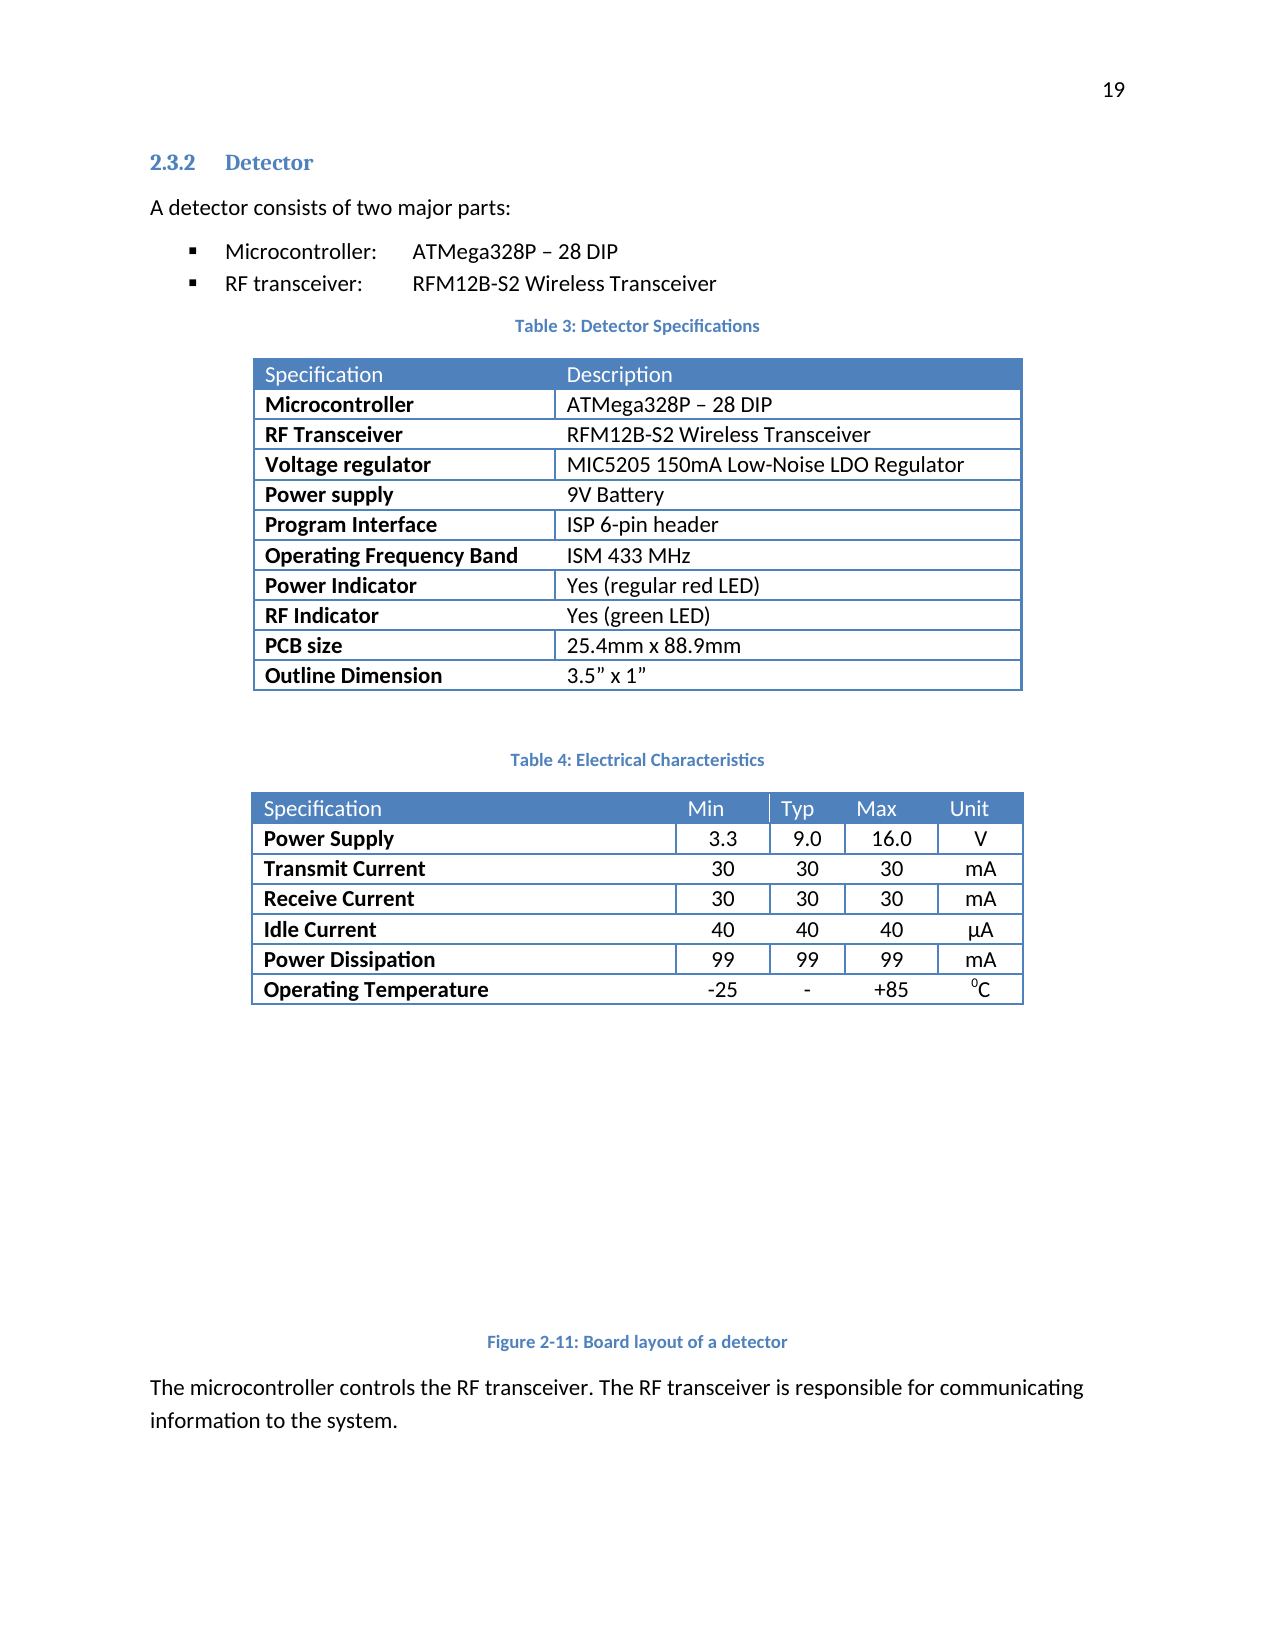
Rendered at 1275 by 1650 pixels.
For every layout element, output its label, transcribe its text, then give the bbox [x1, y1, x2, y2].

table_cell -25 [676, 975, 769, 1003]
table_cell Transmit Current [253, 855, 676, 882]
table_cell ATMega328P – 28 DIP [556, 390, 1020, 418]
table_cell Power supply [255, 481, 555, 508]
table_header Min [676, 794, 769, 822]
table_cell Microcontroller [255, 390, 554, 418]
table_cell mA [939, 885, 1022, 913]
table_cell 3.5” x 1” [555, 661, 1020, 689]
table_cell RF Transceiver [255, 420, 555, 448]
table_cell Operating Temperature [253, 975, 676, 1003]
table_cell µA [938, 915, 1022, 943]
list RF transceiver: RFM12B-S2 Wireless Transceiver [187, 269, 1125, 298]
table_cell 3.3 [677, 824, 769, 852]
table_cell 0C [938, 975, 1022, 1003]
table_cell 40 [770, 915, 845, 943]
table_cell RFM12B-S2 Wireless Transceiver [555, 420, 1020, 448]
table_cell V [939, 824, 1022, 852]
table_cell ISP 6-pin header [556, 511, 1020, 539]
table_cell 40 [676, 915, 769, 943]
table_cell Program Interface [255, 511, 554, 539]
table_cell Power Dissipation [253, 945, 675, 973]
table_cell Receive Current [253, 885, 675, 913]
list Microcontroller: ATMega328P – 28 DIP [187, 237, 1125, 265]
table_header Max [845, 794, 938, 822]
table_cell 99 [677, 945, 769, 973]
subtitle Detector [150, 150, 1125, 176]
table_header Typ [770, 794, 845, 822]
table_cell RF Indicator [255, 601, 555, 629]
table_cell 30 [676, 855, 769, 882]
table_cell 25.4mm x 88.9mm [556, 631, 1020, 659]
table_cell +85 [845, 975, 938, 1003]
table_cell mA [938, 855, 1022, 882]
table_cell 30 [677, 885, 769, 913]
table_cell 9V Battery [555, 481, 1020, 508]
table_cell - [770, 975, 845, 1003]
table_cell 30 [771, 885, 844, 913]
table_cell mA [939, 945, 1022, 973]
table_cell 30 [846, 885, 937, 913]
table_cell 30 [770, 855, 845, 882]
table_cell Idle Current [253, 915, 676, 943]
table_cell 30 [845, 855, 938, 882]
table_header Unit [938, 794, 1022, 822]
text The microcontroller controls the RF transceiver. The RF transceiver is responsible for communicating information to the system. [150, 1373, 1125, 1434]
table_cell Outline Dimension [255, 661, 555, 689]
text A detector consists of two major parts: [150, 193, 1125, 221]
table_cell Operating Frequency Band [255, 541, 555, 569]
table_cell ISM 433 MHz [555, 541, 1020, 569]
table_cell 99 [771, 945, 844, 973]
table_cell Yes (green LED) [555, 601, 1020, 629]
table_cell 16.0 [846, 824, 937, 852]
table_cell 40 [845, 915, 938, 943]
table_header Specification [255, 360, 555, 388]
table_cell PCB size [255, 631, 554, 659]
table_cell Voltage regulator [255, 450, 554, 478]
table_cell Yes (regular red LED) [556, 571, 1020, 599]
table_cell Power Supply [253, 824, 675, 852]
table_cell MIC5205 150mA Low-Noise LDO Regulator [556, 450, 1020, 478]
table_cell 9.0 [771, 824, 844, 852]
table_header Description [555, 360, 1020, 388]
table_cell Power Indicator [255, 571, 554, 599]
table_cell 99 [846, 945, 937, 973]
table_header Specification [253, 794, 676, 822]
